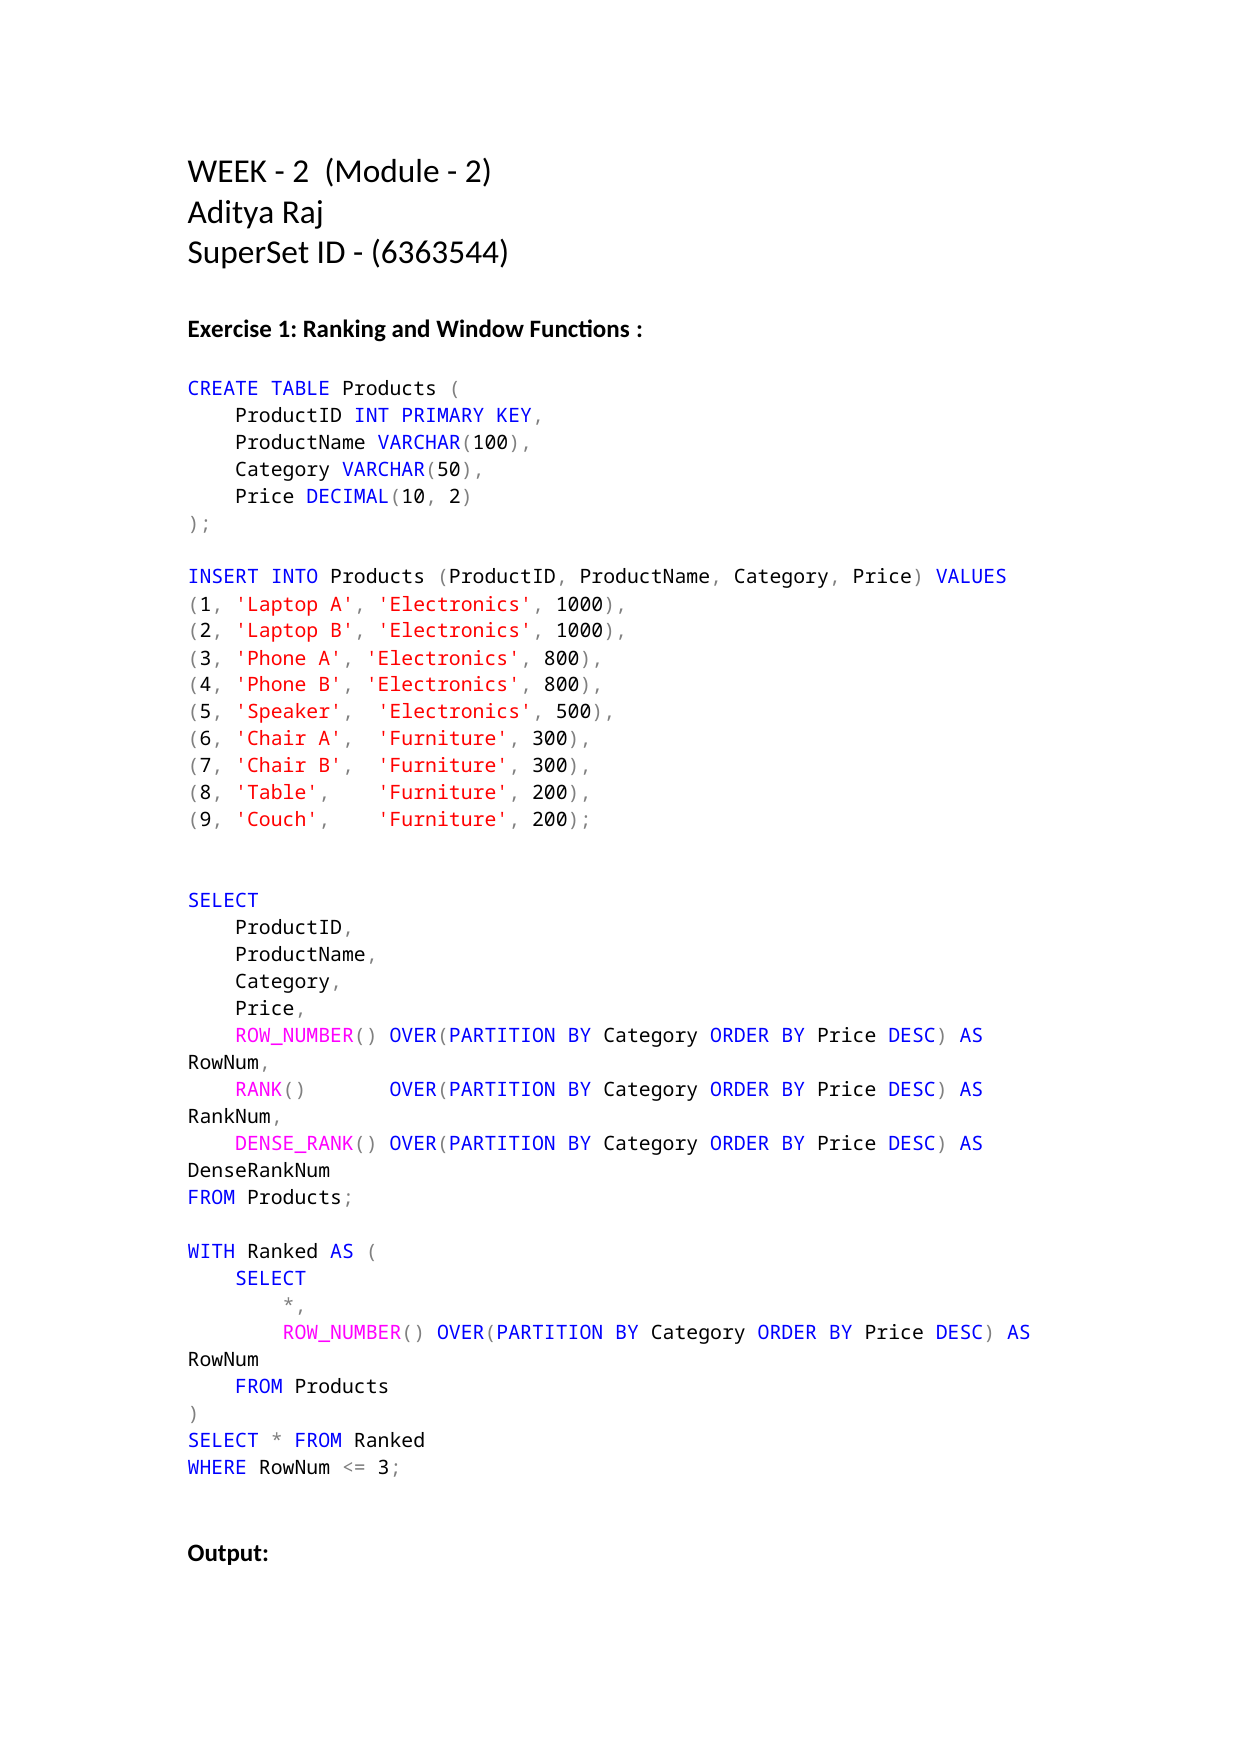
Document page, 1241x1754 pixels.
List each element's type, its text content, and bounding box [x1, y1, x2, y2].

text Exercise 1: Ranking and Window Functions : [187, 313, 1053, 343]
text FROM Products [187, 1372, 1053, 1399]
text Price DECIMAL(10, 2) [187, 482, 1053, 509]
text (8, 'Table', 'Furniture', 200), [187, 779, 1053, 806]
text SuperSet ID - (6363544) [187, 231, 1053, 272]
text ROW_NUMBER() OVER(PARTITION BY Category ORDER BY Price DESC) AS RowNum, [187, 1021, 1053, 1075]
text (7, 'Chair B', 'Furniture', 300), [187, 752, 1053, 779]
text (2, 'Laptop B', 'Electronics', 1000), [187, 617, 1053, 644]
text *, [187, 1291, 1053, 1318]
text ROW_NUMBER() OVER(PARTITION BY Category ORDER BY Price DESC) AS RowNum [187, 1318, 1053, 1372]
text SELECT * FROM Ranked [187, 1426, 1053, 1453]
text SELECT [187, 1264, 1053, 1291]
text (3, 'Phone A', 'Electronics', 800), [187, 644, 1053, 671]
text ) [187, 1399, 1053, 1426]
text (6, 'Chair A', 'Furniture', 300), [187, 725, 1053, 752]
text ); [187, 509, 1053, 536]
text (4, 'Phone B', 'Electronics', 800), [187, 671, 1053, 698]
text WITH Ranked AS ( [187, 1237, 1053, 1264]
text Category VARCHAR(50), [187, 455, 1053, 482]
text DENSE_RANK() OVER(PARTITION BY Category ORDER BY Price DESC) AS DenseRankNum [187, 1129, 1053, 1183]
text RANK() OVER(PARTITION BY Category ORDER BY Price DESC) AS RankNum, [187, 1075, 1053, 1129]
text Category, [187, 967, 1053, 994]
text (1, 'Laptop A', 'Electronics', 1000), [187, 590, 1053, 617]
text ProductName, [187, 941, 1053, 967]
text INSERT INTO Products (ProductID, ProductName, Category, Price) VALUES [187, 563, 1053, 590]
text ProductID INT PRIMARY KEY, [187, 401, 1053, 428]
text SELECT [187, 887, 1053, 913]
text ProductName VARCHAR(100), [187, 428, 1053, 455]
text WEEK - 2 (Module - 2) [187, 150, 1053, 191]
text CREATE TABLE Products ( [187, 374, 1053, 401]
text Price, [187, 994, 1053, 1021]
text FROM Products; [187, 1183, 1053, 1210]
text ProductID, [187, 913, 1053, 941]
text Aditya Raj [187, 191, 1053, 231]
text Output: [187, 1538, 1053, 1568]
text WHERE RowNum <= 3; [187, 1453, 1053, 1480]
text (5, 'Speaker', 'Electronics', 500), [187, 698, 1053, 725]
text (9, 'Couch', 'Furniture', 200); [187, 806, 1053, 833]
